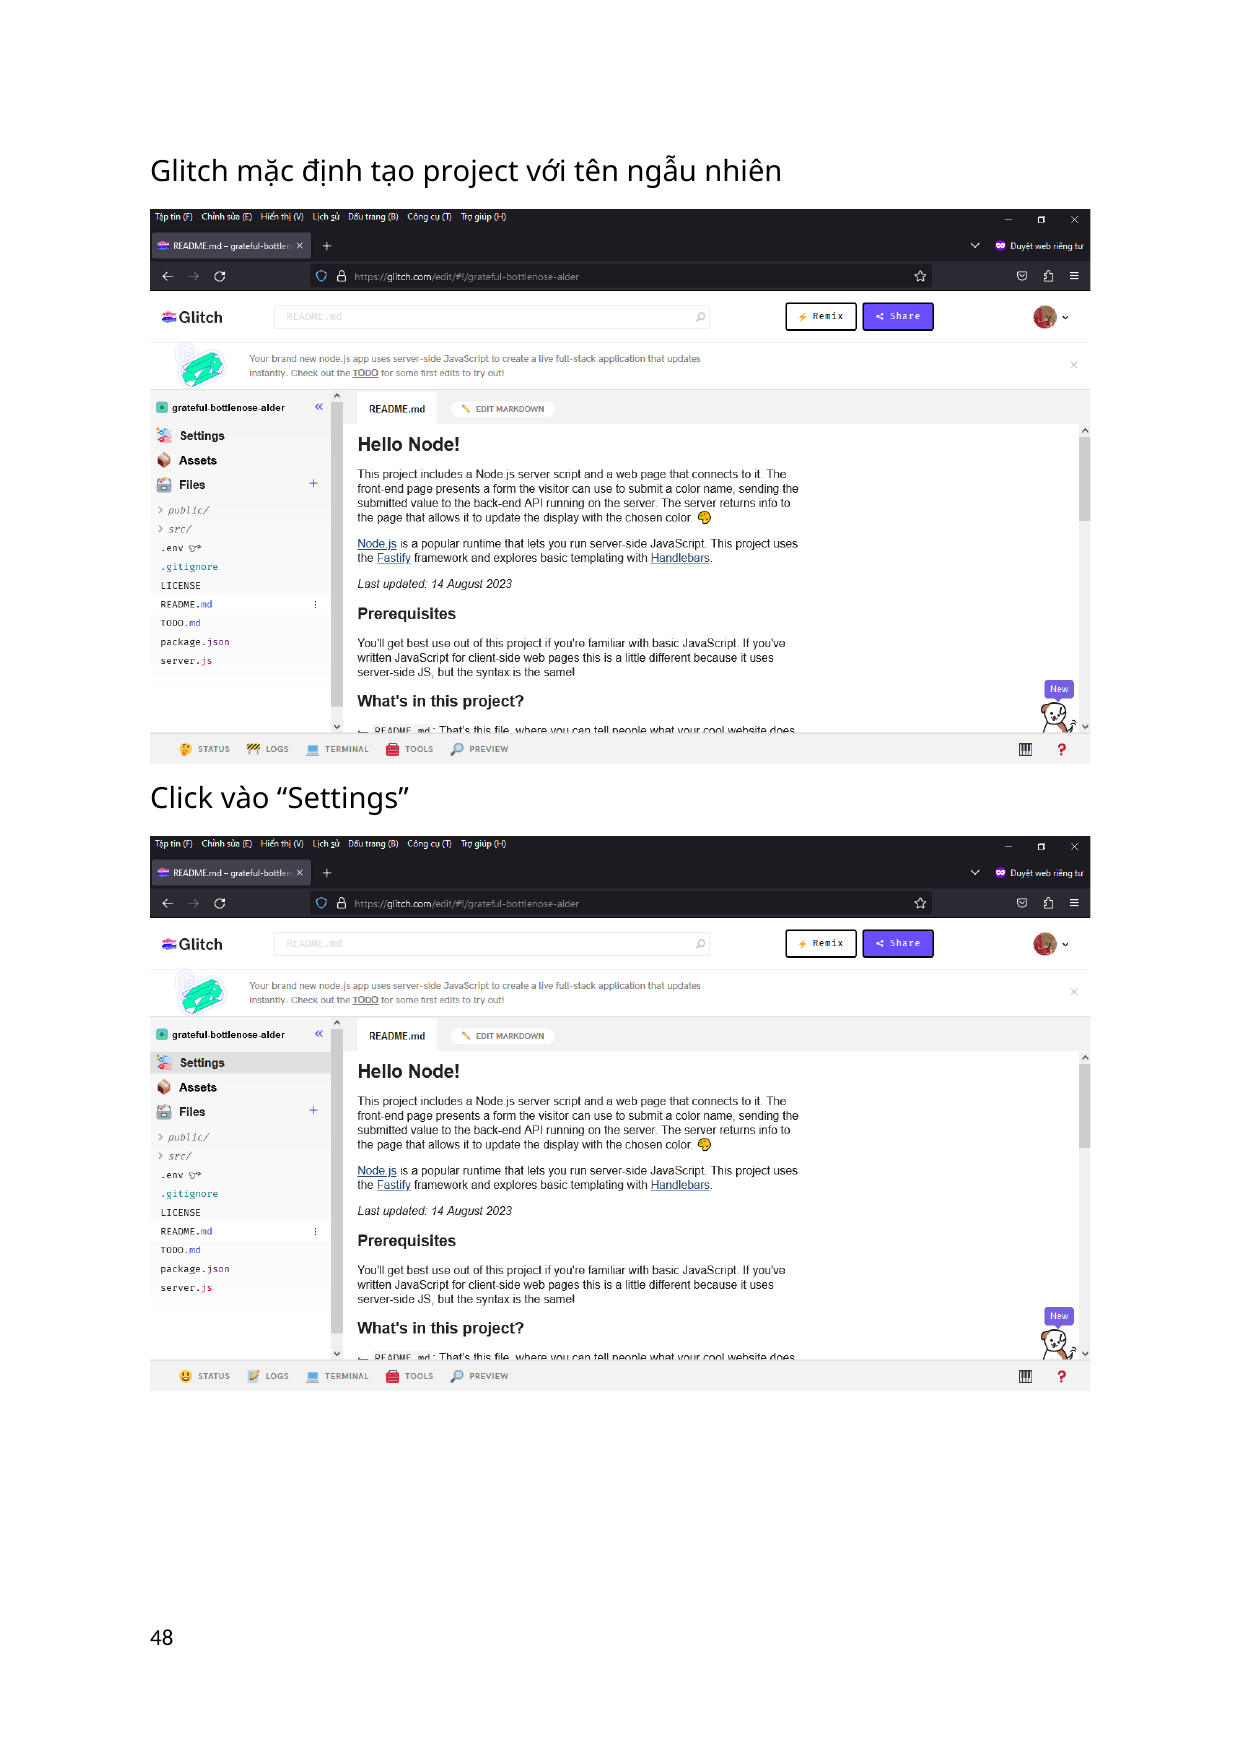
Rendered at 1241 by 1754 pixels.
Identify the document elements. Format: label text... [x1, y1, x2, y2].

text Click vào “Settings” [150, 777, 1090, 817]
text Glitch mặc định tạo project với tên ngẫu nhiên [150, 150, 1090, 190]
picture [150, 209, 1091, 764]
picture [150, 836, 1091, 1391]
